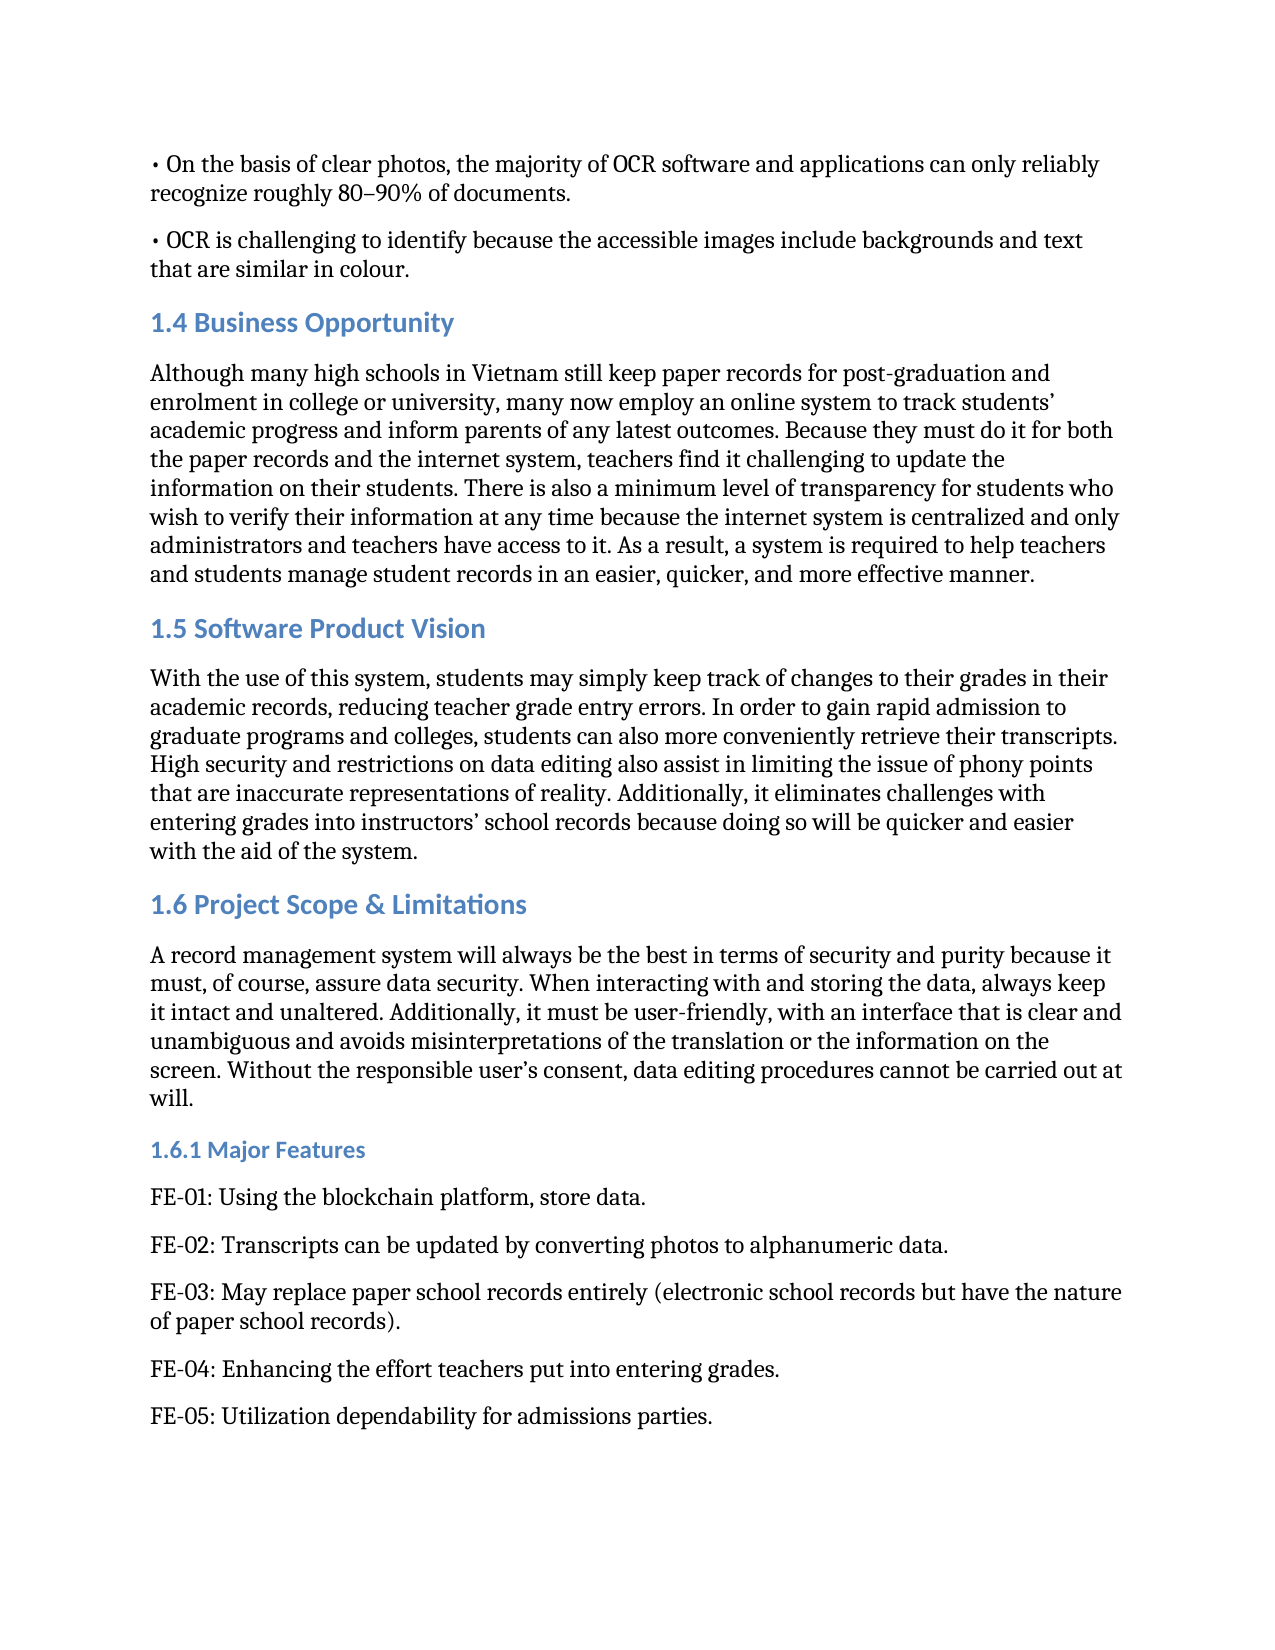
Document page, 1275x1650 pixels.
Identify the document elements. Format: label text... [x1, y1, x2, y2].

subtitle 1.4 Business Opportunity [150, 304, 1125, 340]
subtitle 1.5 Software Product Vision [150, 610, 1125, 645]
text FE-04: Enhancing the effort teachers put into entering grades. [150, 1354, 1125, 1383]
text • On the basis of clear photos, the majority of OCR software and applications can only reliably recognize roughly 80–90% of documents. [150, 150, 1125, 207]
text FE-05: Utilization dependability for admissions parties. [150, 1402, 1125, 1431]
text • OCR is challenging to identify because the accessible images include backgrounds and text that are similar in colour. [150, 226, 1125, 284]
text A record management system will always be the best in terms of security and purity because it must, of course, assure data security. When interacting with and storing the data, always keep it intact and unaltered. Additionally, it must be user-friendly, with an interface that is clear and unambiguous and avoids misinterpretations of the translation or the information on the screen. Without the responsible user’s consent, data editing procedures cannot be carried out at will. [150, 941, 1125, 1113]
text FE-03: May replace paper school records entirely (electronic school records but have the nature of paper school records). [150, 1278, 1125, 1336]
subtitle 1.6.1 Major Features [150, 1134, 1125, 1164]
text FE-02: Transcripts can be updated by converting photos to alphanumeric data. [150, 1231, 1125, 1259]
subtitle 1.6 Project Scope & Limitations [150, 886, 1125, 922]
text Although many high schools in Vietnam still keep paper records for post-graduation and enrolment in college or university, many now employ an online system to track students’ academic progress and inform parents of any latest outcomes. Because they must do it for both the paper records and the internet system, teachers find it challenging to update the information on their students. There is also a minimum level of transparency for students who wish to verify their information at any time because the internet system is centralized and only administrators and teachers have access to it. As a result, a system is required to help teachers and students manage student records in an easier, quicker, and more effective manner. [150, 359, 1125, 589]
text FE-01: Using the blockchain platform, store data. [150, 1183, 1125, 1212]
text With the use of this system, students may simply keep track of changes to their grades in their academic records, reducing teacher grade entry errors. In order to gain rapid admission to graduate programs and colleges, students can also more conveniently retrieve their transcripts. High security and restrictions on data editing also assist in limiting the issue of phony points that are inaccurate representations of reality. Additionally, it eliminates challenges with entering grades into instructors’ school records because doing so will be quicker and easier with the aid of the system. [150, 664, 1125, 865]
